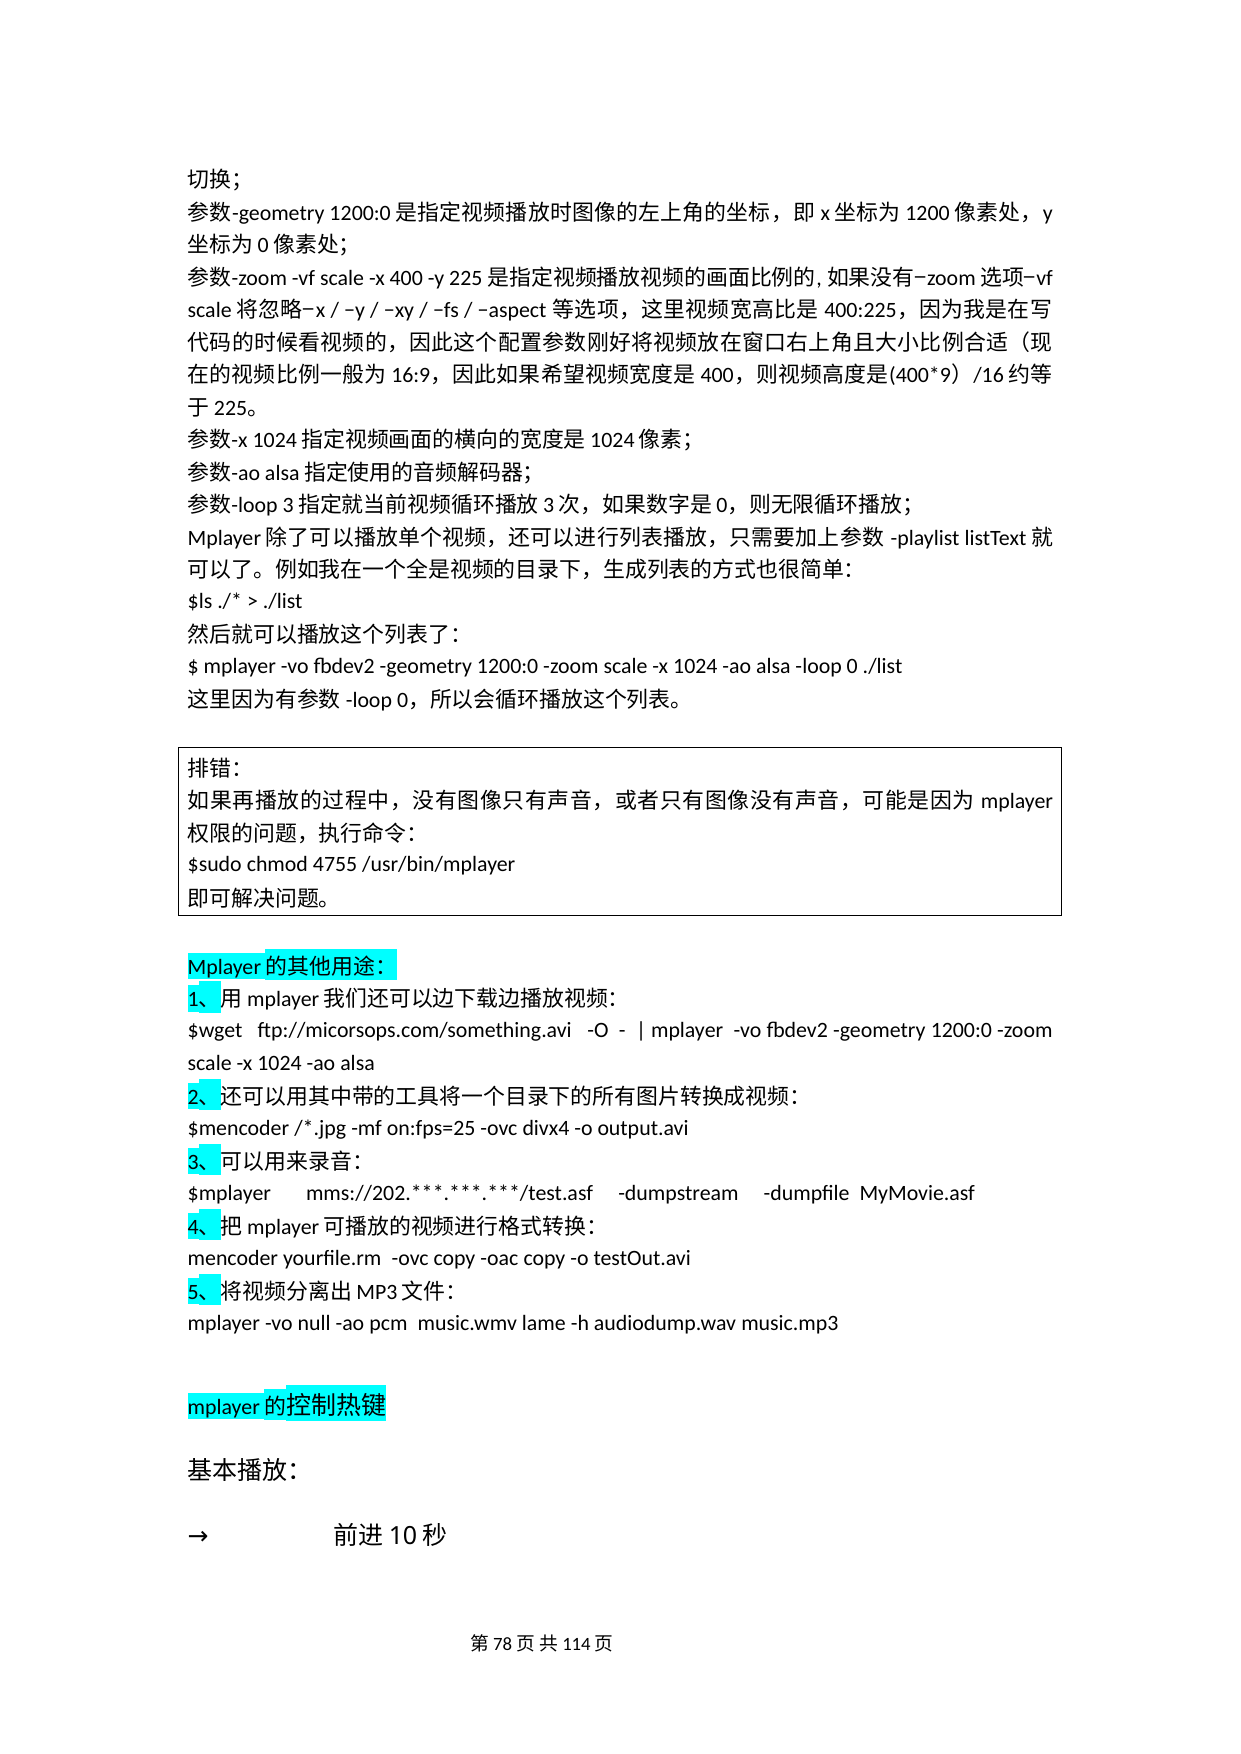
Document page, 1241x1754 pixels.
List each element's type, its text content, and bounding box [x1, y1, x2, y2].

text 参数-geometry 1200:0是指定视频播放时图像的左上角的坐标，即x坐标为1200像素处，y坐标为0像素处； [187, 194, 1053, 259]
text $sudo chmod 4755 /usr/bin/mplayer [187, 848, 1053, 877]
text 5、将视频分离出MP3文件： [187, 1273, 1053, 1306]
text 3、可以用来录音： [187, 1143, 1053, 1176]
text 参数-ao alsa指定使用的音频解码器； [187, 454, 1053, 487]
text Mplayer的其他用途： [187, 948, 1053, 981]
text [187, 1436, 1053, 1566]
text $ mplayer -vo fbdev2 -geometry 1200:0 -zoom scale -x 1024 -ao alsa -loop 0 ./list [187, 649, 1053, 682]
text $mencoder /*.jpg -mf on:fps=25 -ovc divx4 -o output.avi [187, 1111, 1053, 1143]
text 如果再播放的过程中，没有图像只有声音，或者只有图像没有声音，可能是因为mplayer权限的问题，执行命令： [187, 783, 1053, 848]
text mplayer -vo null -ao pcm music.wmv lame -h audiodump.wav music.mp3 [187, 1306, 1053, 1338]
text 这里因为有参数 -loop 0，所以会循环播放这个列表。 [187, 682, 1053, 714]
text 参数-x 1024指定视频画面的横向的宽度是1024像素； [187, 422, 1053, 454]
text mplayer的控制热键 [187, 1371, 1053, 1436]
text $ls ./* > ./list [187, 584, 1053, 617]
text 排错： [179, 748, 1061, 783]
text 1、用mplayer我们还可以边下载边播放视频： [221, 981, 1053, 1013]
text 2、还可以用其中带的工具将一个目录下的所有图片转换成视频： [187, 1078, 1053, 1111]
text mencoder yourfile.rm -ovc copy -oac copy -o testOut.avi [187, 1241, 1053, 1273]
text 4、把mplayer可播放的视频进行格式转换： [187, 1208, 1053, 1241]
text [187, 162, 1053, 194]
text Mplayer除了可以播放单个视频，还可以进行列表播放，只需要加上参数 -playlist listText就可以了。例如我在一个全是视频的目录下，生成列表的方式也很简单： [187, 519, 1053, 584]
text $mplayer mms://202.***.***.***/test.asf -dumpstream -dumpfile MyMovie.asf [187, 1176, 1053, 1208]
text $wget ftp://micorsops.com/something.avi -O - | mplayer -vo fbdev2 -geometry 1200:0 -zoom scale -x 1024 -ao alsa [187, 1013, 1053, 1078]
text 即可解决问题。 [179, 877, 1061, 915]
text 参数-loop 3指定就当前视频循环播放3次，如果数字是0，则无限循环播放； [187, 487, 1053, 519]
text 参数-zoom -vf scale -x 400 -y 225是指定视频播放视频的画面比例的, 如果没有−zoom选项−vf scale将忽略−x / −y / −xy / −fs / −aspect等选项，这里视频宽高比是400:225，因为我是在写代码的时候看视频的，因此这个配置参数刚好将视频放在窗口右上角且大小比例合适（现在的视频比例一般为16:9，因此如果希望视频宽度是400，则视频高度是(400*9）/16约等于225。 [187, 259, 1053, 422]
text 然后就可以播放这个列表了： [187, 617, 1053, 649]
